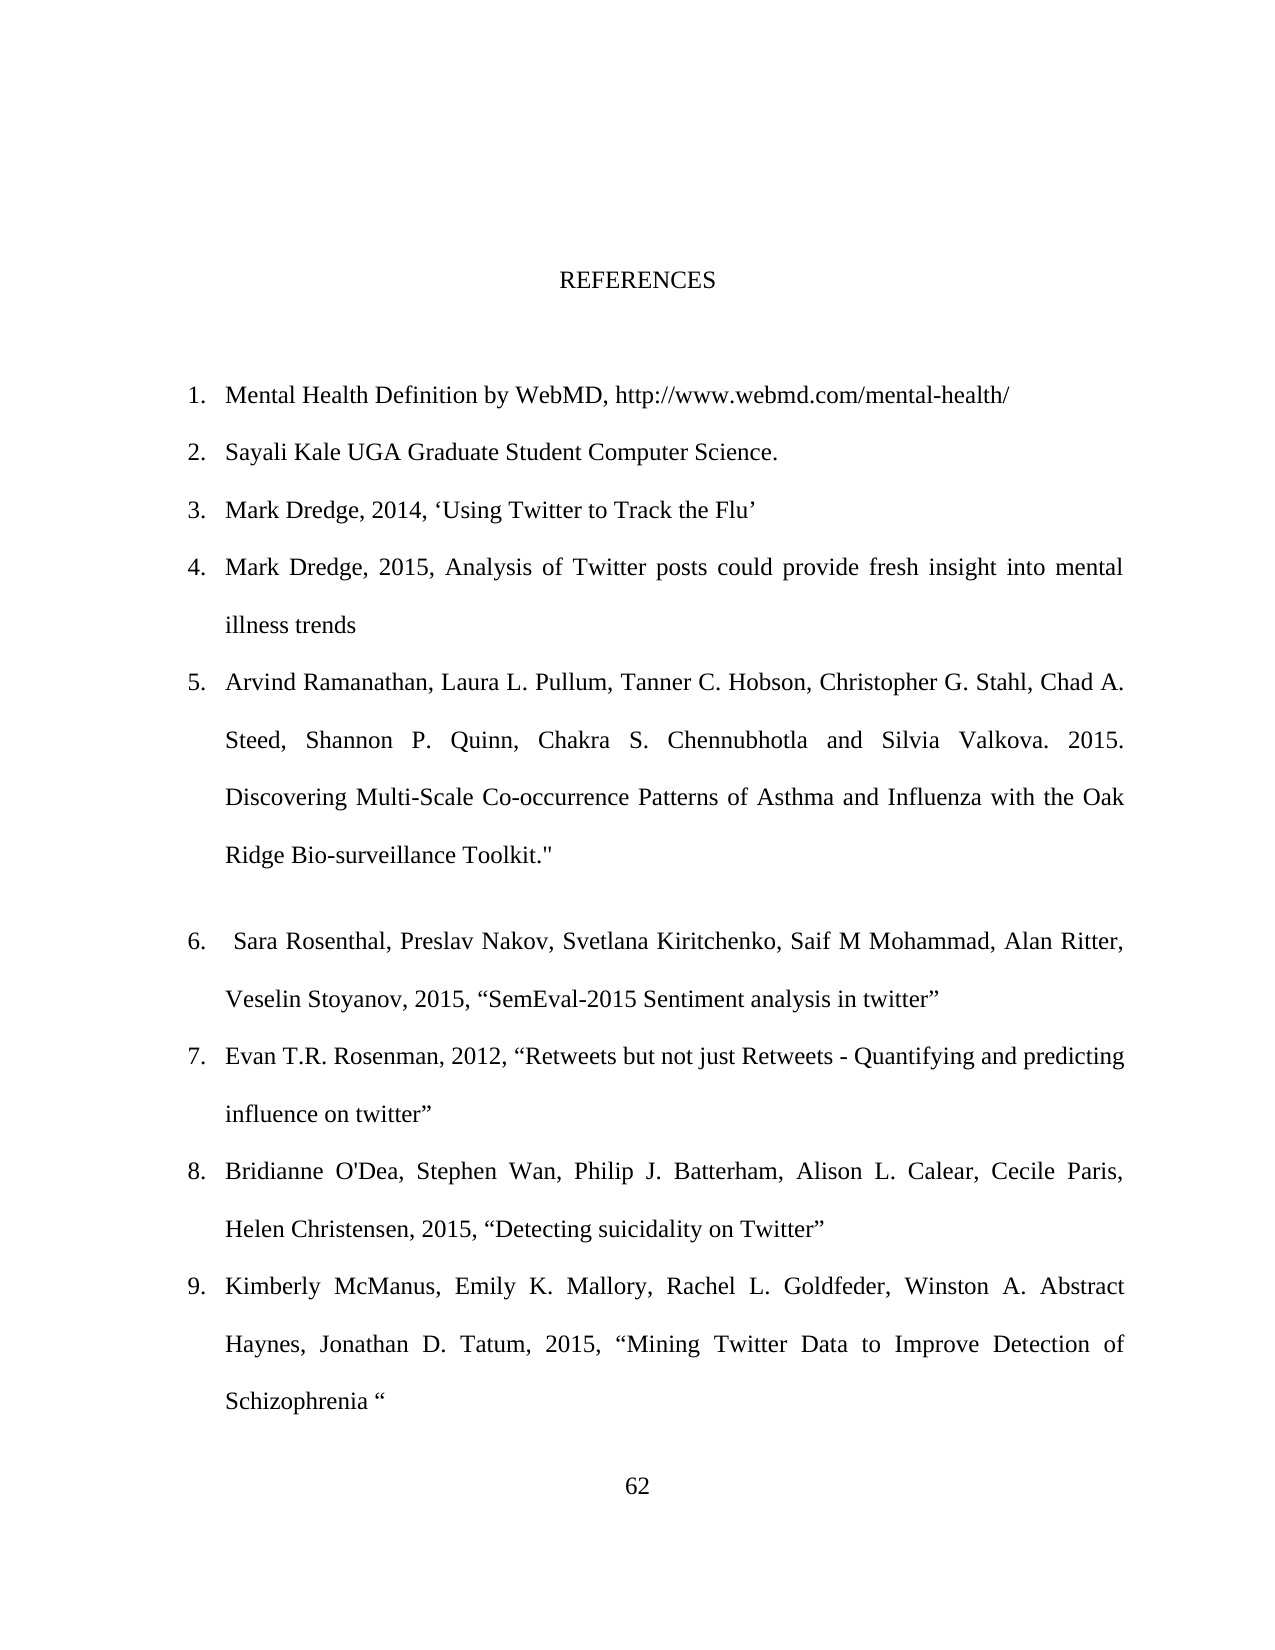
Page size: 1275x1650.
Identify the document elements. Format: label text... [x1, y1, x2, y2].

list Mark Dredge, 2014, ‘Using Twitter to Track the Flu’ [187, 495, 1125, 524]
list Mark Dredge, 2015, Analysis of Twitter posts could provide fresh insight into mental illness trends [187, 552, 1125, 639]
list Evan T.R. Rosenman, 2012, “Retweets but not just Retweets - Quantifying and predicting influence on twitter” [187, 1041, 1125, 1127]
list Sara Rosenthal, Preslav Nakov, Svetlana Kiritchenko, Saif M Mohammad, Alan Ritter, Veselin Stoyanov, 2015, “SemEval-2015 Sentiment analysis in twitter” [187, 926, 1125, 1012]
list Kimberly McManus, Emily K. Mallory, Rachel L. Goldfeder, Winston A. Abstract Haynes, Jonathan D. Tatum, 2015, “Mining Twitter Data to Improve Detection of Schizophrenia “ [187, 1271, 1125, 1415]
list Arvind Ramanathan, Laura L. Pullum, Tanner C. Hobson, Christopher G. Stahl, Chad A. Steed, Shannon P. Quinn, Chakra S. Chennubhotla and Silvia Valkova. 2015. Discovering Multi-Scale Co-occurrence Patterns of Asthma and Influenza with the Oak Ridge Bio-surveillance Toolkit." [187, 667, 1125, 869]
list Mental Health Definition by WebMD, http://www.webmd.com/mental-health/ [187, 380, 1125, 409]
text REFERENCES [150, 265, 1125, 294]
list Bridianne O'Dea, Stephen Wan, Philip J. Batterham, Alison L. Calear, Cecile Paris, Helen Christensen, 2015, “Detecting suicidality on Twitter” [187, 1156, 1125, 1242]
list Sayali Kale UGA Graduate Student Computer Science. [187, 437, 1125, 466]
